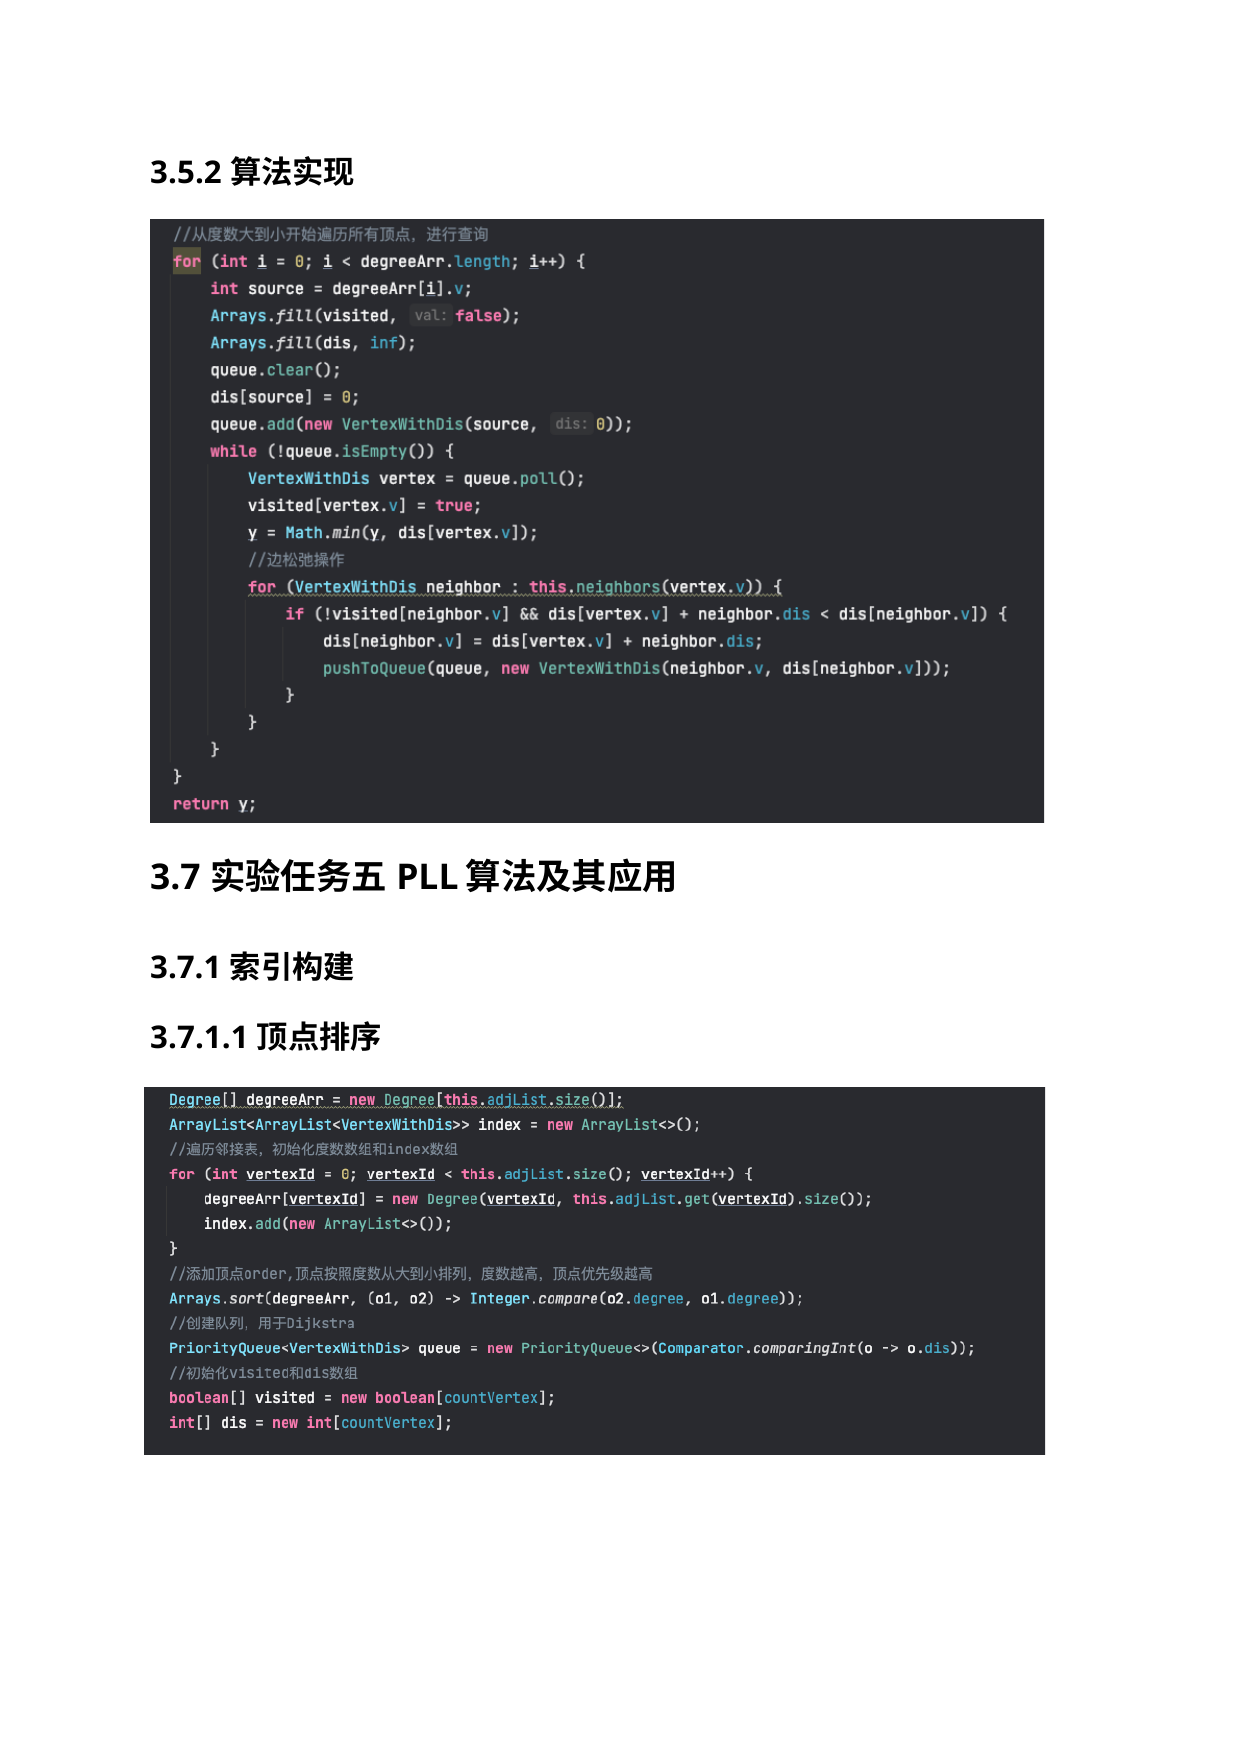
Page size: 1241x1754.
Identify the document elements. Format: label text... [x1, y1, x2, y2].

picture [144, 1087, 1046, 1455]
subtitle 3.7 实验任务五 PLL算法及其应用 [150, 852, 1090, 900]
subtitle 3.7.1.1 顶点排序 [150, 1015, 1090, 1057]
subtitle 3.5.2 算法实现 [150, 150, 1090, 193]
subtitle 3.7.1 索引构建 [150, 945, 1090, 987]
picture [150, 219, 1045, 823]
